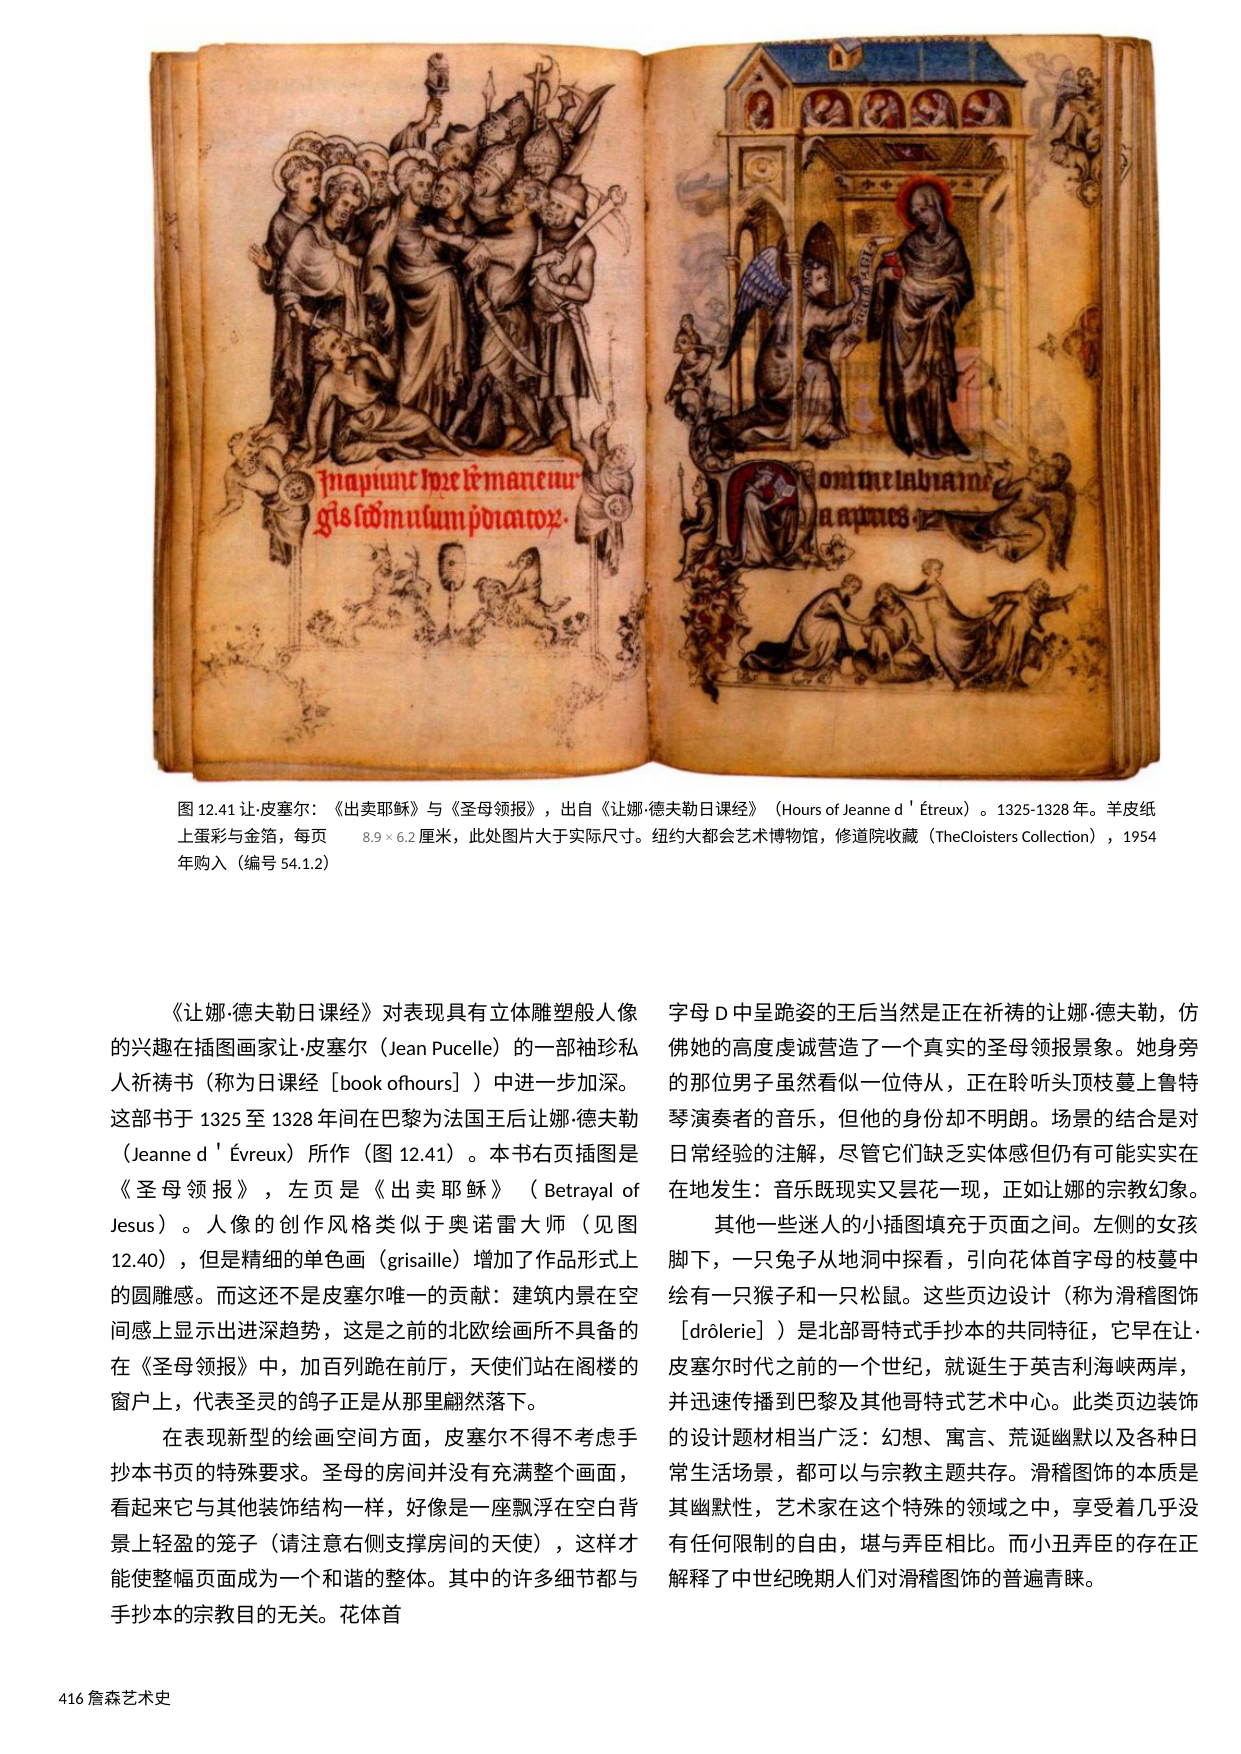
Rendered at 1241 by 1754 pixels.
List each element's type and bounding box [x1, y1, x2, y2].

picture [143, 25, 1161, 788]
